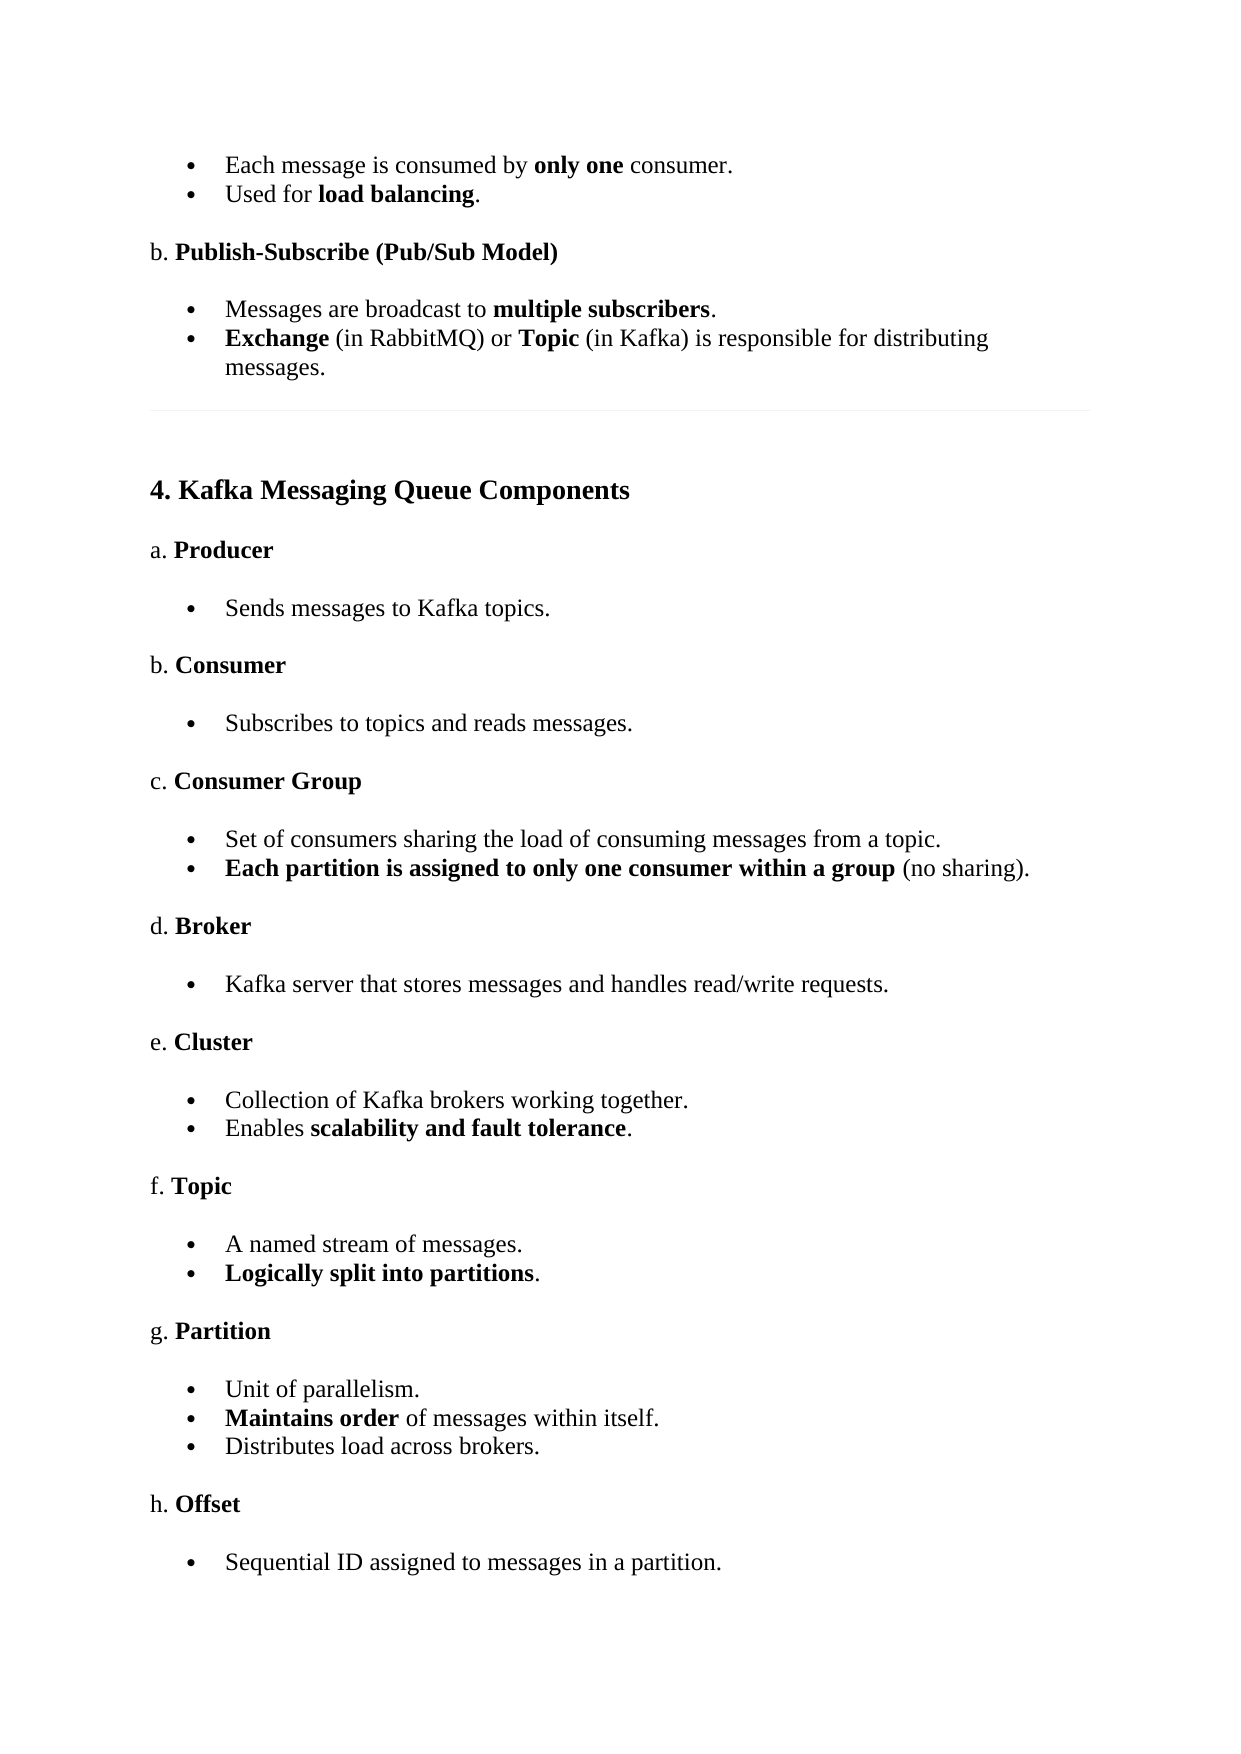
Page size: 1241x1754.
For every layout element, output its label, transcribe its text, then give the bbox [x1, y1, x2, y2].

list Used for load balancing. [187, 179, 1090, 207]
list Collection of Kafka brokers working together. [187, 1085, 1090, 1113]
list Subscribes to topics and reads messages. [187, 708, 1090, 737]
text a. Producer [150, 535, 1090, 563]
list Enables scalability and fault tolerance. [187, 1113, 1090, 1142]
list Messages are broadcast to multiple subscribers. [187, 294, 1090, 323]
list Unit of parallelism. [187, 1374, 1090, 1403]
text 4. Kafka Messaging Queue Components [150, 473, 1090, 506]
text d. Broker [150, 911, 1090, 940]
list Distributes load across brokers. [187, 1431, 1090, 1460]
list Each message is consumed by only one consumer. [187, 150, 1090, 179]
text e. Cluster [150, 1027, 1090, 1056]
text g. Partition [150, 1316, 1090, 1345]
list Logically split into partitions. [187, 1258, 1090, 1287]
text b. Consumer [150, 651, 1090, 679]
text b. Publish-Subscribe (Pub/Sub Model) [150, 237, 1090, 265]
list A named stream of messages. [187, 1229, 1090, 1258]
list Sequential ID assigned to messages in a partition. [187, 1547, 1090, 1576]
list Set of consumers sharing the load of consuming messages from a topic. [187, 824, 1090, 853]
list Kafka server that stores messages and handles read/write requests. [187, 969, 1090, 998]
text c. Consumer Group [150, 766, 1090, 795]
list Each partition is assigned to only one consumer within a group (no sharing). [187, 853, 1090, 882]
list Exchange (in RabbitMQ) or Topic (in Kafka) is responsible for distributing messages. [187, 323, 1090, 381]
text h. Offset [150, 1489, 1090, 1518]
list Maintains order of messages within itself. [187, 1403, 1090, 1431]
text f. Topic [150, 1171, 1090, 1200]
list Sends messages to Kafka topics. [187, 593, 1090, 621]
